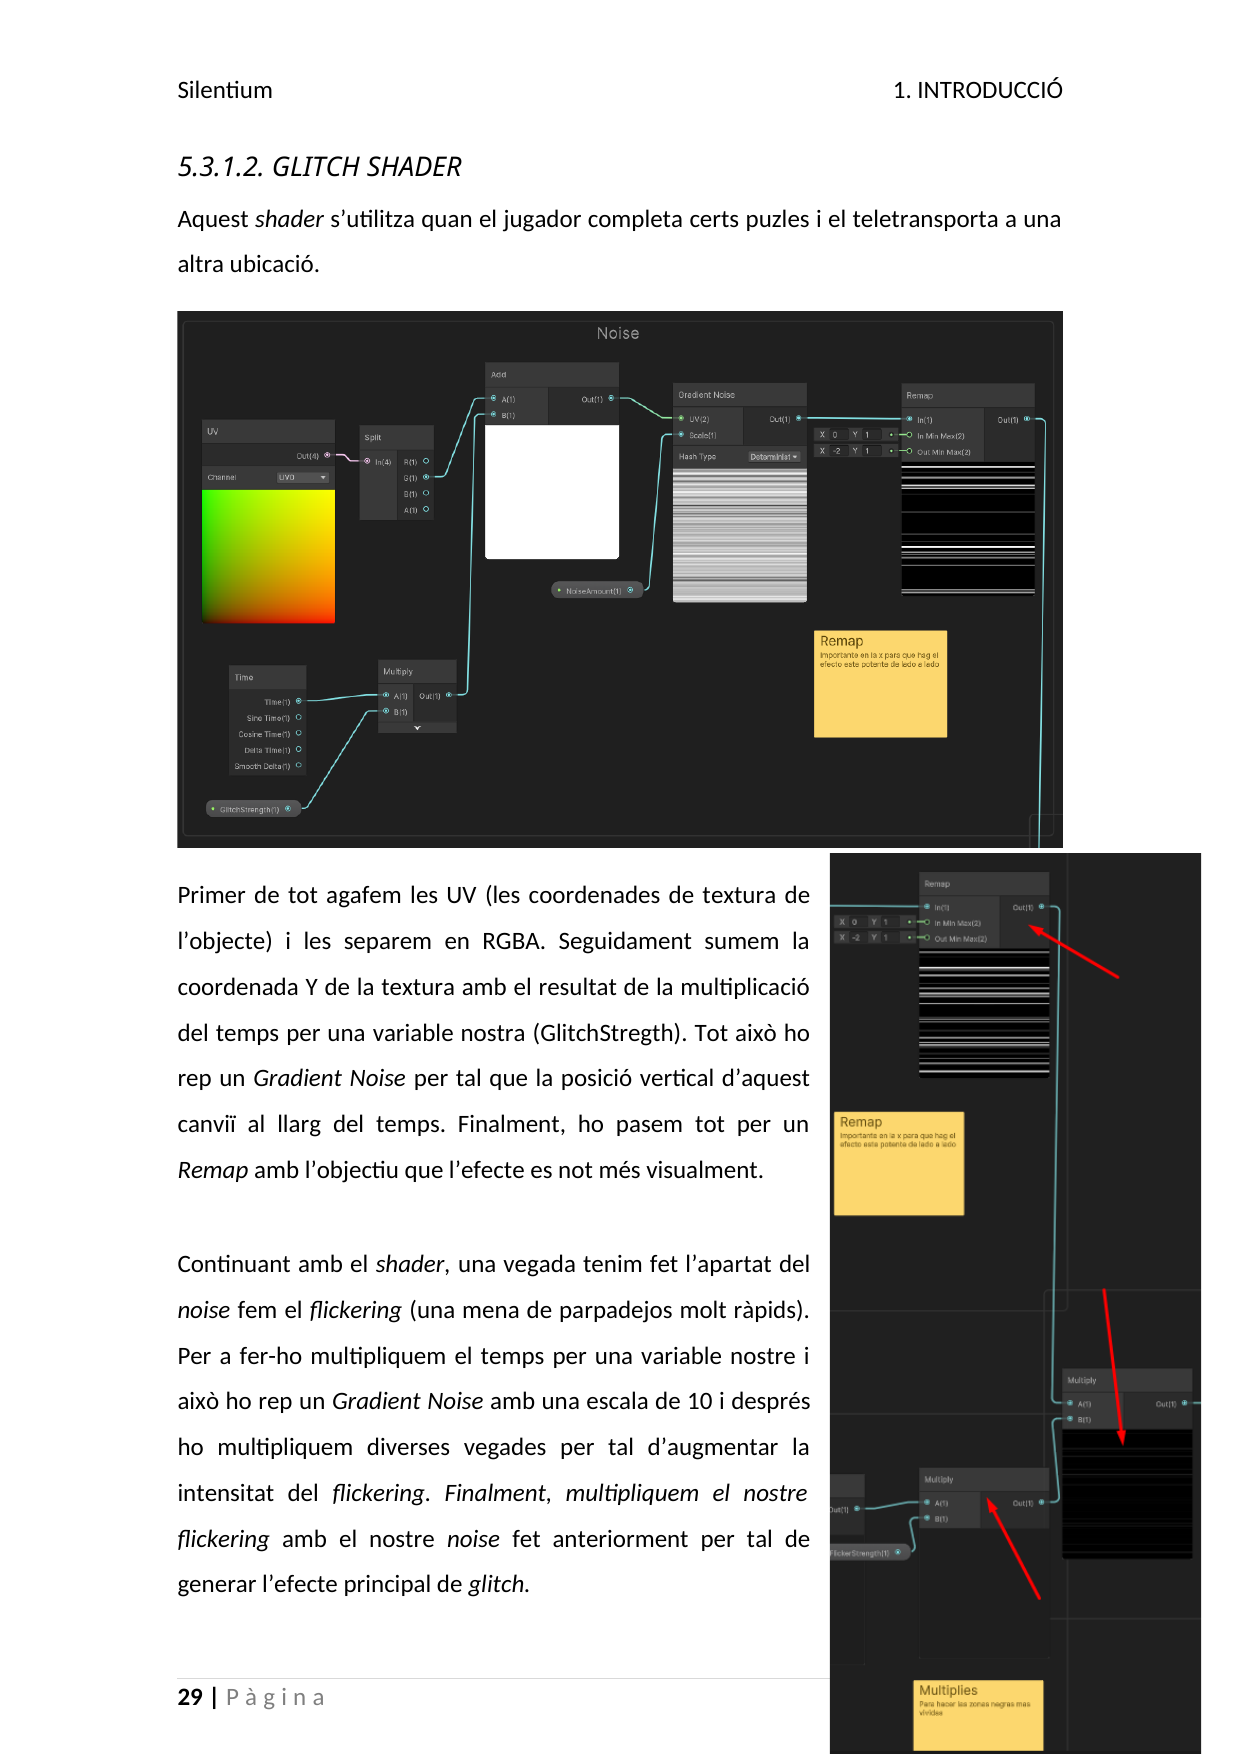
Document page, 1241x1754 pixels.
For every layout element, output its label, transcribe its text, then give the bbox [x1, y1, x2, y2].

text Primer de tot agafem les UV (les coordenades de textura de l’objecte) i les separem en RGBA. Seguidament sumem la coordenada Y de la textura amb el resultat de la multiplicació del temps per una variable nostra (GlitchStregth). Tot això ho rep un Gradient Noise per tal que la posició vertical d’aquest canviï al llarg del temps. Finalment, ho pasem tot per un Remap amb l’objectiu que l’efecte es not més visualment. [177, 879, 829, 1184]
text Aquest shader s’utilitza quan el jugador completa certs puzles i el teletransporta a una altra ubicació. [177, 203, 1063, 279]
subtitle 5.3.1.2. GLITCH SHADER [177, 148, 1063, 184]
text Continuant amb el shader, una vegada tenim fet l’apartat del noise fem el flickering (una mena de parpadejos molt ràpids). Per a fer-ho multipliquem el temps per una variable nostre i això ho rep un Gradient Noise amb una escala de 10 i després ho multipliquem diverses vegades per tal d’augmentar la intensitat del flickering. Finalment, multipliquem el nostre flickering amb el nostre noise fet anteriorment per tal de generar l’efecte principal de glitch. [177, 1248, 829, 1599]
picture [829, 853, 1202, 1754]
picture [177, 311, 1063, 848]
